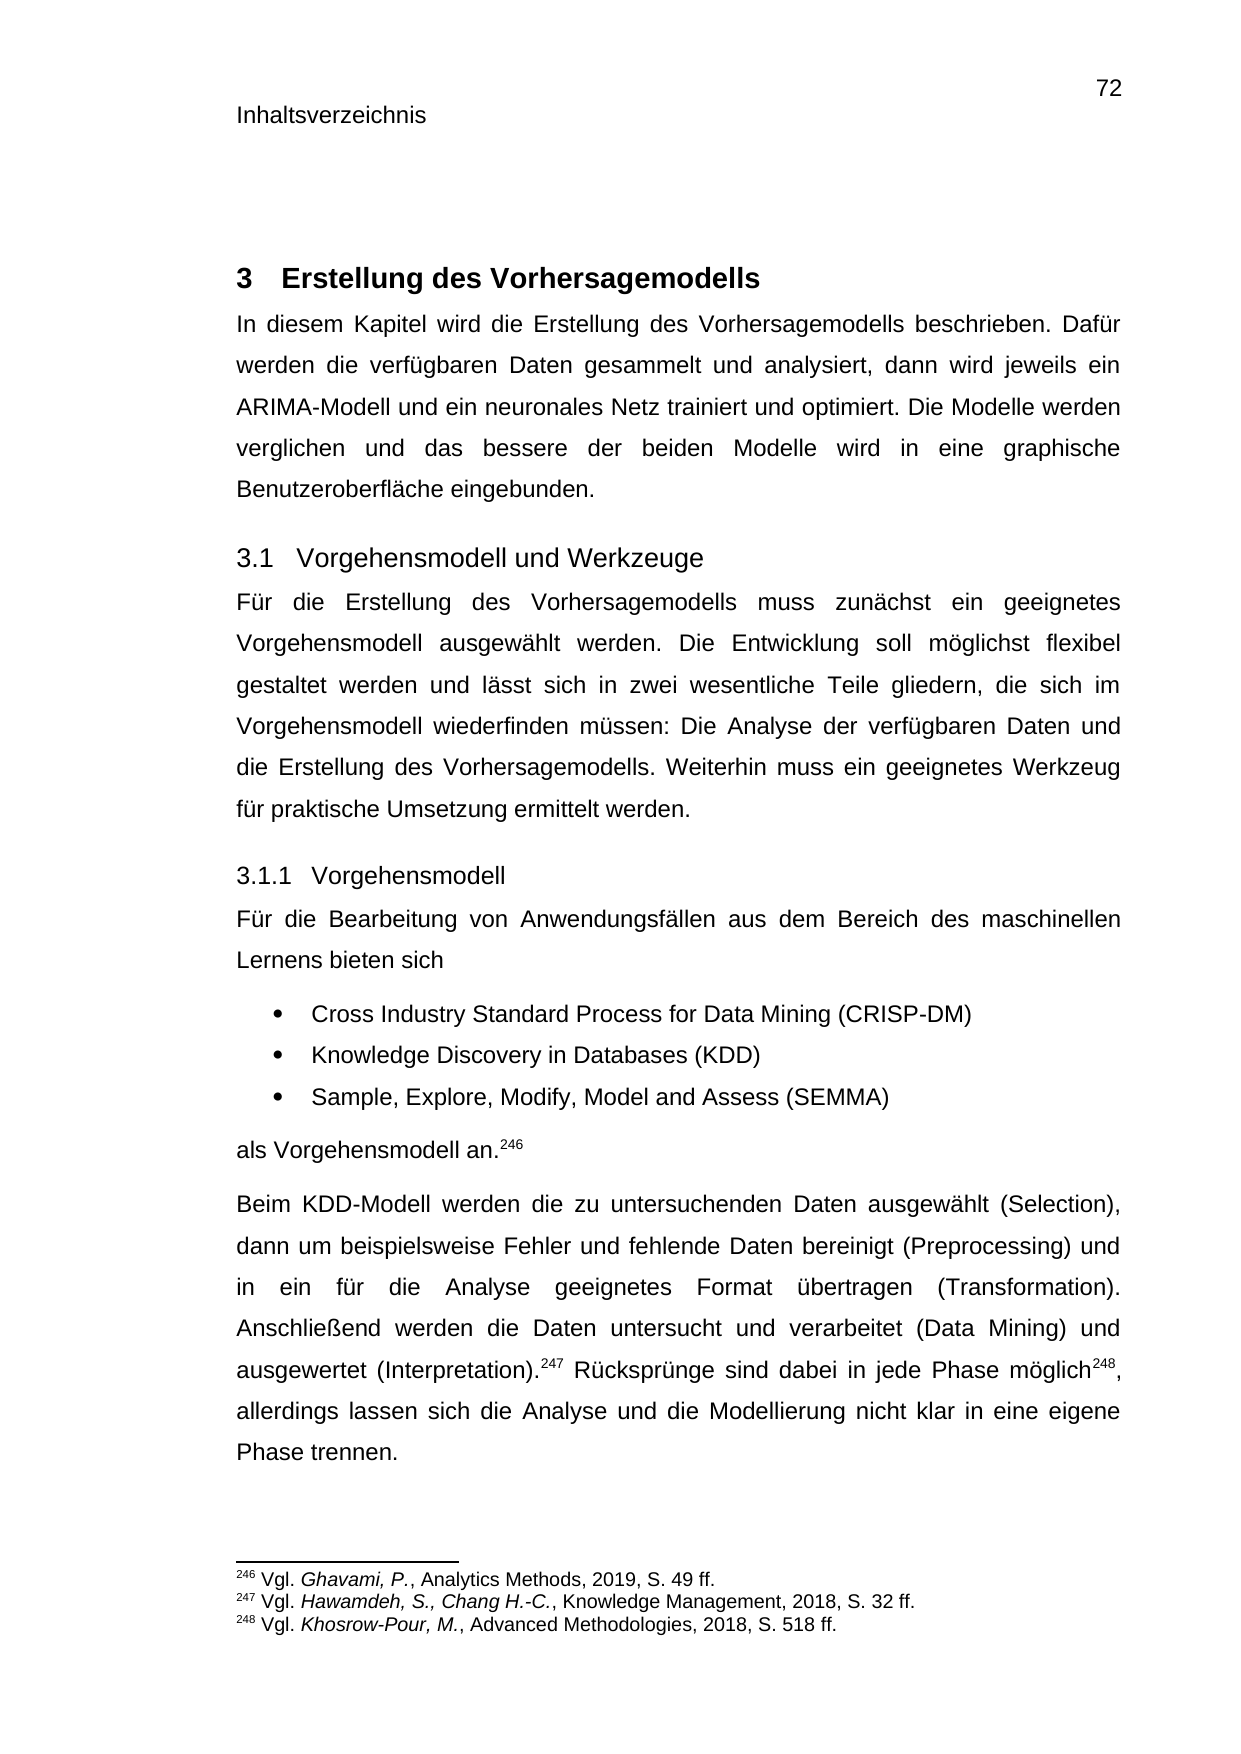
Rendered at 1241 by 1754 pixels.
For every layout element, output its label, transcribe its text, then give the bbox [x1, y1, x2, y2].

text Für die Bearbeitung von Anwendungsfällen aus dem Bereich des maschinellen Lernens bieten sich [236, 904, 1122, 973]
text In diesem Kapitel wird die Erstellung des Vorhersagemodells beschrieben. Dafür werden die verfügbaren Daten gesammelt und analysiert, dann wird jeweils ein ARIMA-Modell und ein neuronales Netz trainiert und optimiert. Die Modelle werden verglichen und das bessere der beiden Modelle wird in eine graphische Benutzeroberfläche eingebunden. [236, 310, 1122, 503]
text Beim KDD-Modell werden die zu untersuchenden Daten ausgewählt (Selection), dann um beispielsweise Fehler und fehlende Daten bereinigt (Preprocessing) und in ein für die Analyse geeignetes Format übertragen (Transformation). Anschließend werden die Daten untersucht und verarbeitet (Data Mining) und ausgewertet (Interpretation). Rücksprünge sind dabei in jede Phase möglich, allerdings lassen sich die Analyse und die Modellierung nicht klar in eine eigene Phase trennen. [236, 1190, 1122, 1466]
subtitle Vorgehensmodell und Werkzeuge [236, 542, 1122, 573]
subtitle Erstellung des Vorhersagemodells [236, 261, 1122, 295]
list Cross Industry Standard Process for Data Mining (CRISP-DM) [274, 1000, 1122, 1027]
list Sample, Explore, Modify, Model and Assess (SEMMA) [274, 1082, 1122, 1110]
text Für die Erstellung des Vorhersagemodells muss zunächst ein geeignetes Vorgehensmodell ausgewählt werden. Die Entwicklung soll möglichst flexibel gestaltet werden und lässt sich in zwei wesentliche Teile gliedern, die sich im Vorgehensmodell wiederfinden müssen: Die Analyse der verfügbaren Daten und die Erstellung des Vorhersagemodells. Weiterhin muss ein geeignetes Werkzeug für praktische Umsetzung ermittelt werden. [236, 588, 1122, 822]
list Knowledge Discovery in Databases (KDD) [274, 1041, 1122, 1069]
subtitle Vorgehensmodell [236, 861, 1122, 890]
text als Vorgehensmodell an. [236, 1136, 1122, 1164]
